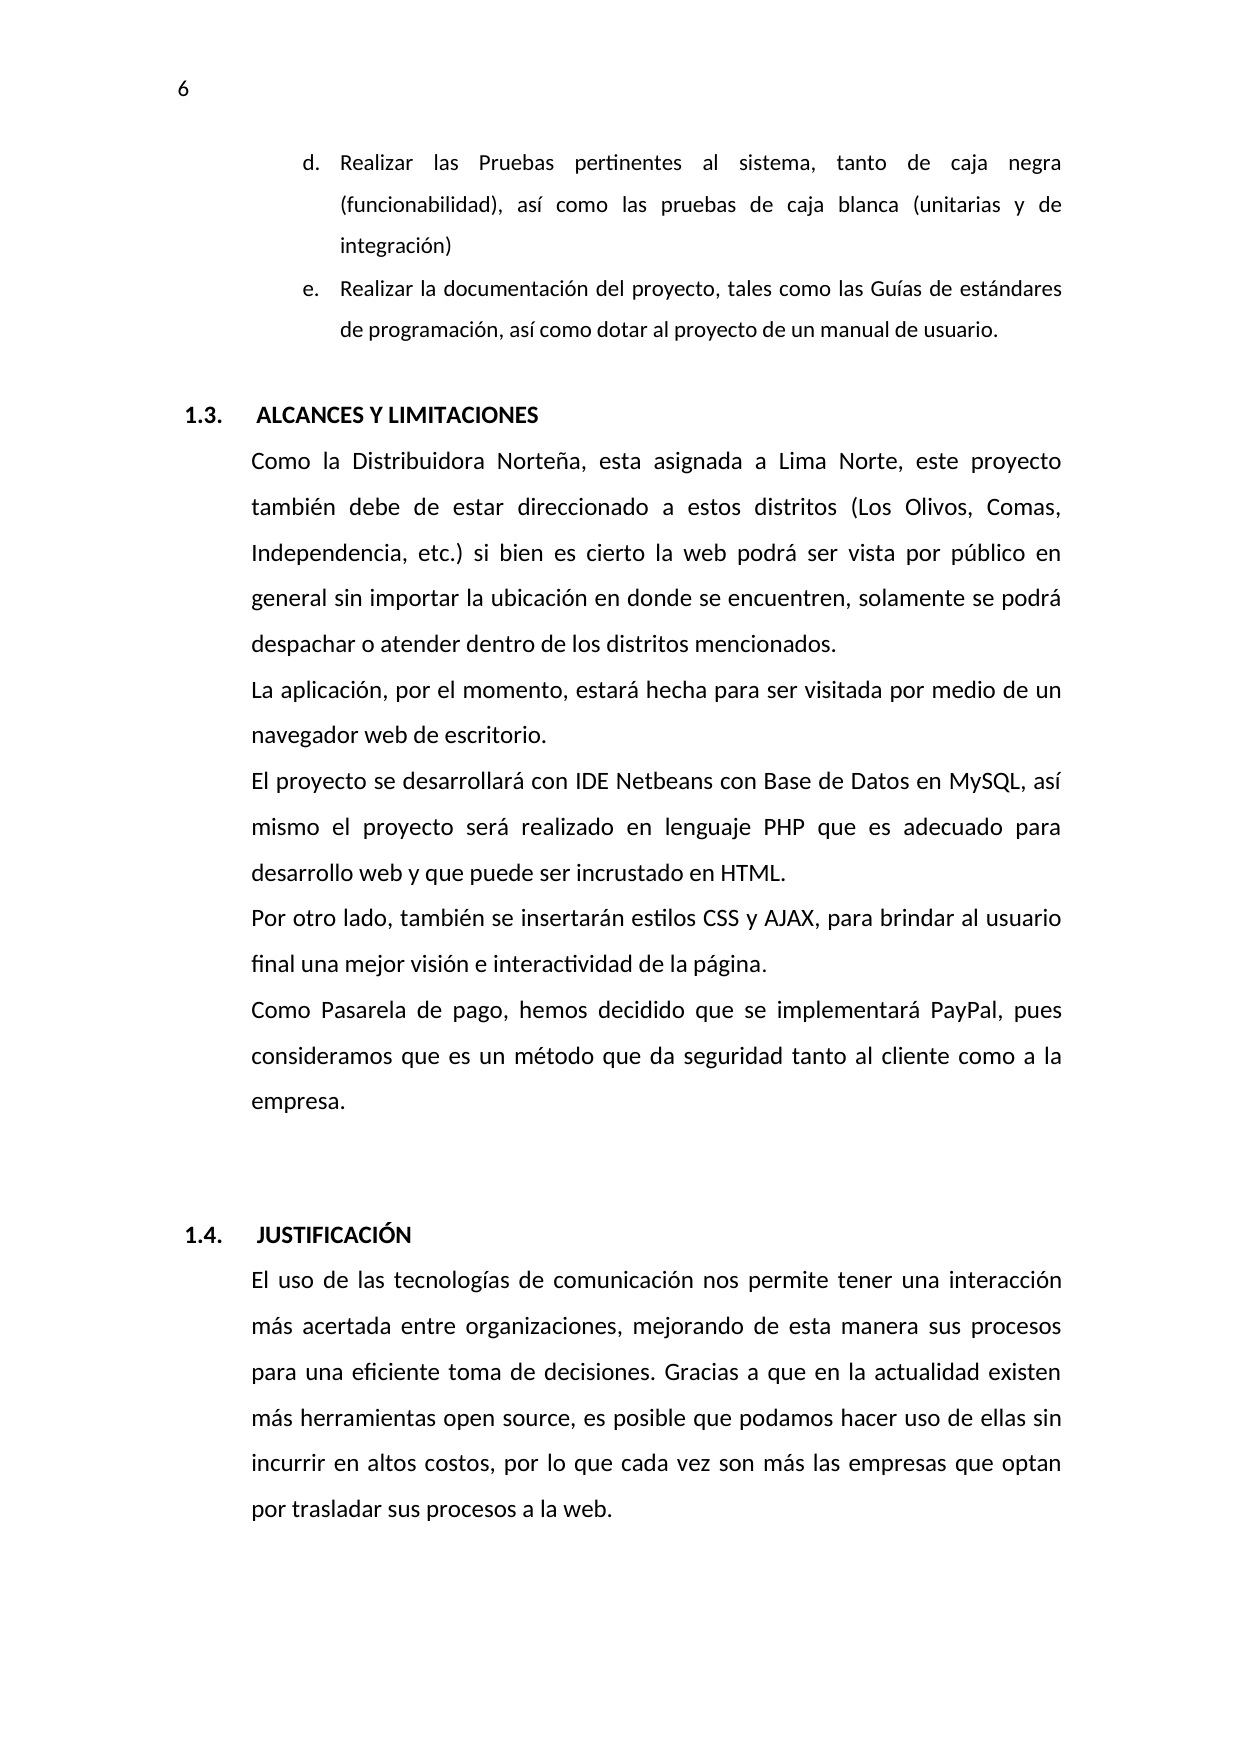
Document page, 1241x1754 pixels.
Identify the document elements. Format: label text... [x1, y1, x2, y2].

list JUSTIFICACIÓN [184, 1219, 1063, 1249]
list El uso de las tecnologías de comunicación nos permite tener una interacción más acertada entre organizaciones, mejorando de esta manera sus procesos para una eficiente toma de decisiones. Gracias a que en la actualidad existen más herramientas open source, es posible que podamos hacer uso de ellas sin incurrir en altos costos, por lo que cada vez son más las empresas que optan por trasladar sus procesos a la web. [251, 1265, 1063, 1524]
list El proyecto se desarrollará con IDE Netbeans con Base de Datos en MySQL, así mismo el proyecto será realizado en lenguaje PHP que es adecuado para desarrollo web y que puede ser incrustado en HTML. [251, 765, 1063, 887]
list La aplicación, por el momento, estará hecha para ser visitada por medio de un navegador web de escritorio. [251, 674, 1063, 750]
list ALCANCES Y LIMITACIONES [184, 399, 1063, 430]
list Como la Distribuidora Norteña, esta asignada a Lima Norte, este proyecto también debe de estar direccionado a estos distritos (Los Olivos, Comas, Independencia, etc.) si bien es cierto la web podrá ser vista por público en general sin importar la ubicación en donde se encuentren, solamente se podrá despachar o atender dentro de los distritos mencionados. [251, 445, 1063, 659]
list Realizar la documentación del proyecto, tales como las Guías de estándares de programación, así como dotar al proyecto de un manual de usuario. [302, 274, 1063, 344]
list Por otro lado, también se insertarán estilos CSS y AJAX, para brindar al usuario final una mejor visión e interactividad de la página. [251, 903, 1063, 979]
list Como Pasarela de pago, hemos decidido que se implementará PayPal, pues consideramos que es un método que da seguridad tanto al cliente como a la empresa. [251, 994, 1063, 1116]
list Realizar las Pruebas pertinentes al sistema, tanto de caja negra (funcionabilidad), así como las pruebas de caja blanca (unitarias y de integración) [302, 148, 1063, 260]
